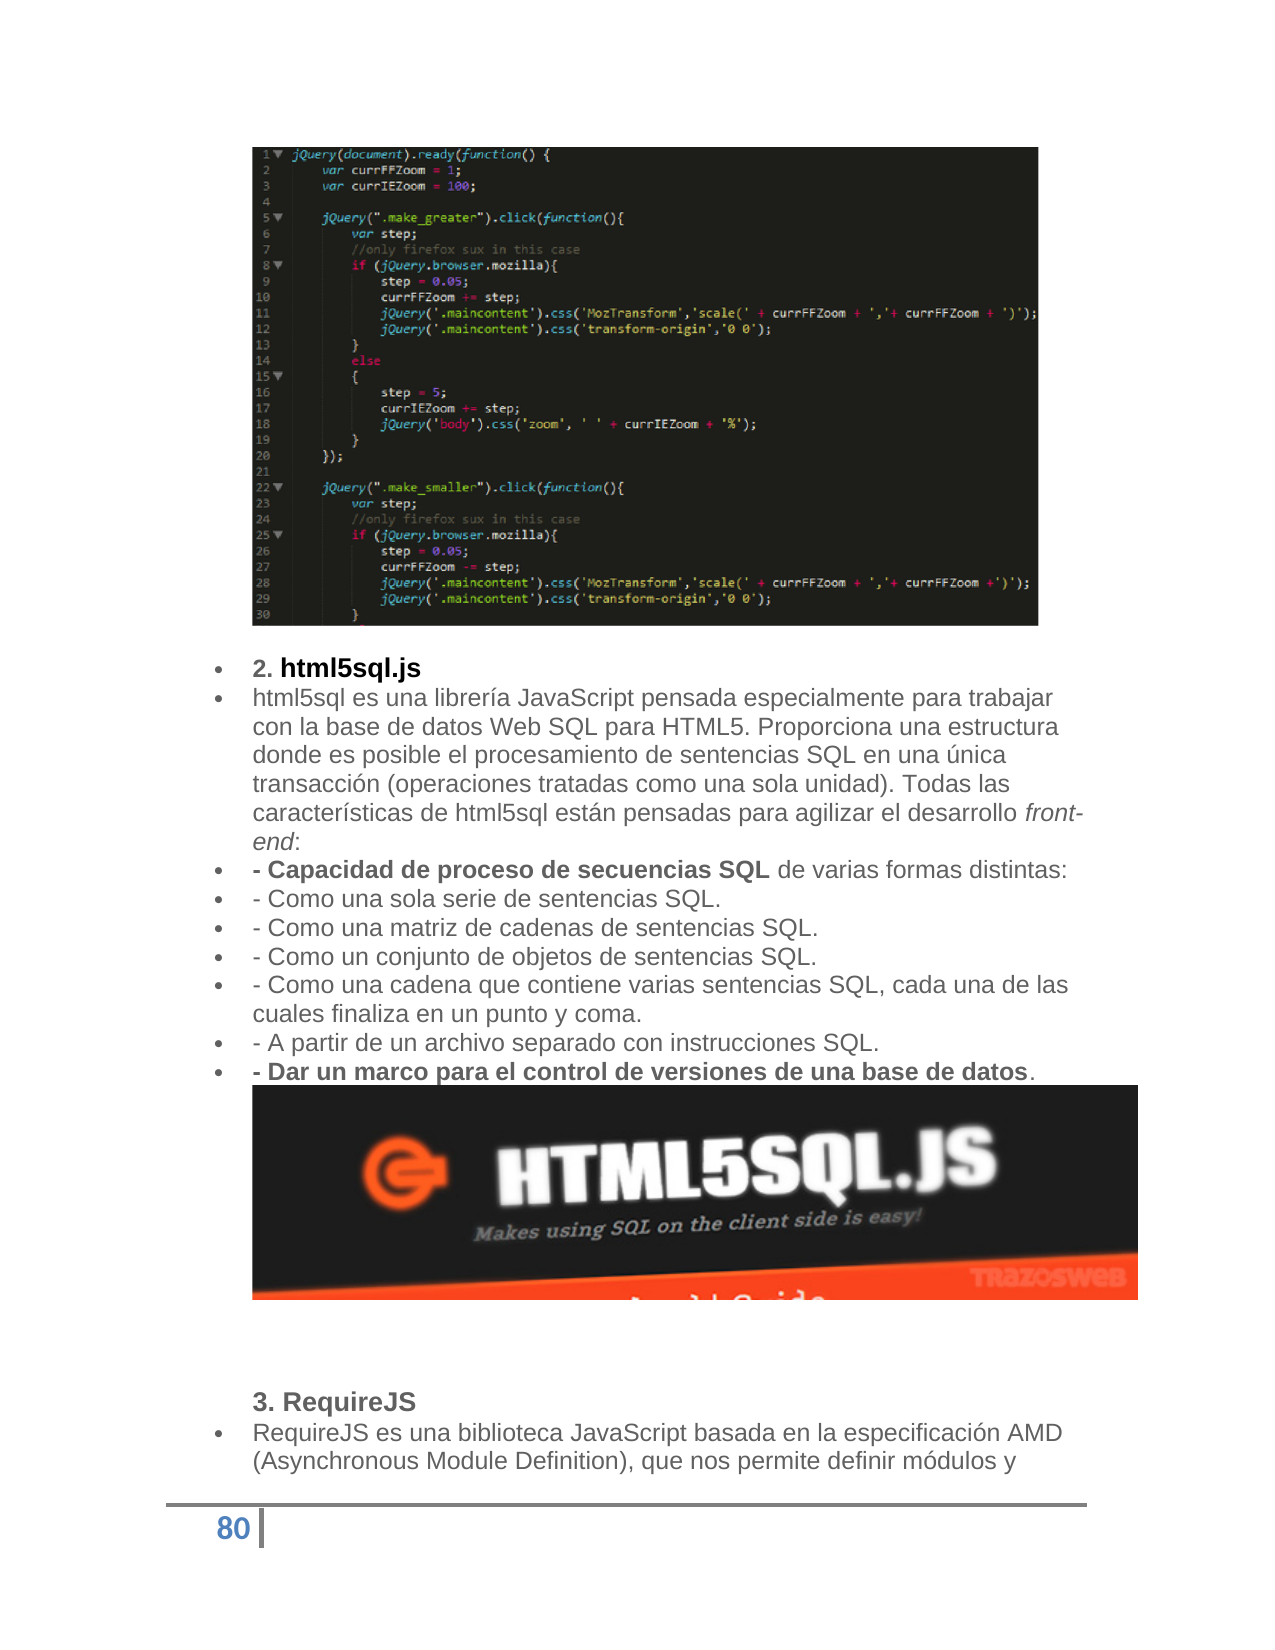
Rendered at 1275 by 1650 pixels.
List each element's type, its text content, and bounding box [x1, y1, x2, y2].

list - Capacidad de proceso de secuencias SQL de varias formas distintas: [215, 856, 1098, 884]
picture [252, 1085, 1138, 1300]
list - Como un conjunto de objetos de sentencias SQL. [215, 942, 1098, 971]
list - Como una matriz de cadenas de sentencias SQL. [215, 913, 1098, 942]
list - Dar un marco para el control de versiones de una base de datos. [215, 1057, 1098, 1086]
list - Como una cadena que contiene varias sentencias SQL, cada una de las cuales finaliza en un punto y coma. [215, 971, 1098, 1028]
picture [252, 147, 1039, 626]
list - Como una sola serie de sentencias SQL. [215, 884, 1098, 913]
list - A partir de un archivo separado con instrucciones SQL. [215, 1028, 1098, 1057]
list html5sql es una librería JavaScript pensada especialmente para trabajar con la base de datos Web SQL para HTML5. Proporciona una estructura donde es posible el procesamiento de sentencias SQL en una única transacción (operaciones tratadas como una sola unidad). Todas las características de html5sql están pensadas para agilizar el desarrollo front-end: [215, 683, 1098, 856]
text 3. RequireJS [252, 1386, 1098, 1417]
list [215, 1417, 1098, 1475]
list 2. html5sql.js [215, 652, 1098, 683]
